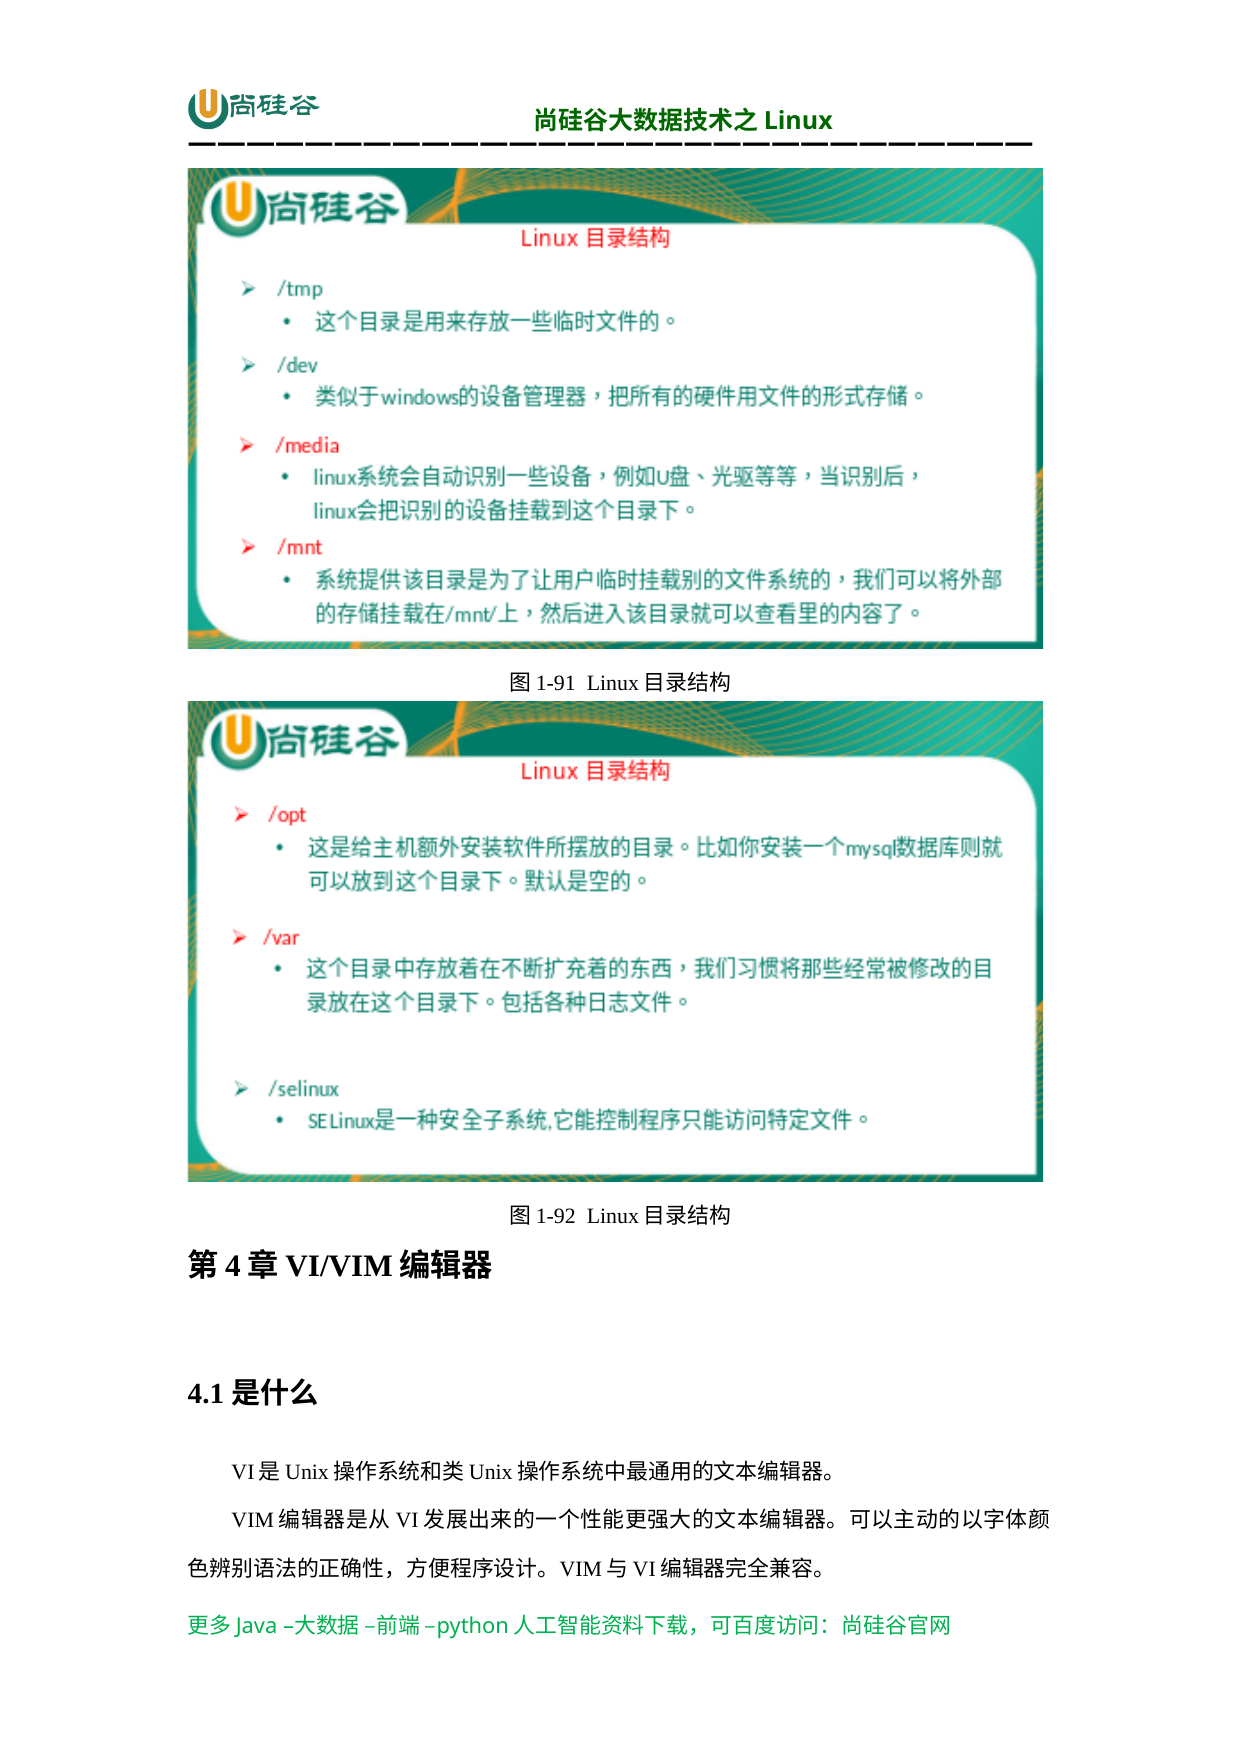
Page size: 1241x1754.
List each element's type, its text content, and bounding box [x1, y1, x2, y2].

text VI是Unix操作系统和类Unix操作系统中最通用的文本编辑器。 [187, 1454, 1053, 1486]
text VIM编辑器是从VI发展出来的一个性能更强大的文本编辑器。可以主动的以字体颜色辨别语法的正确性，方便程序设计。VIM与VI编辑器完全兼容。 [187, 1502, 1053, 1583]
text 图1-91 Linux目录结构 [187, 665, 1053, 697]
subtitle 第4章 VI/VIM编辑器 [187, 1230, 1053, 1295]
picture [187, 88, 321, 130]
text 图1-92 Linux目录结构 [187, 1198, 1053, 1230]
subtitle 4.1 是什么 [187, 1358, 1053, 1423]
